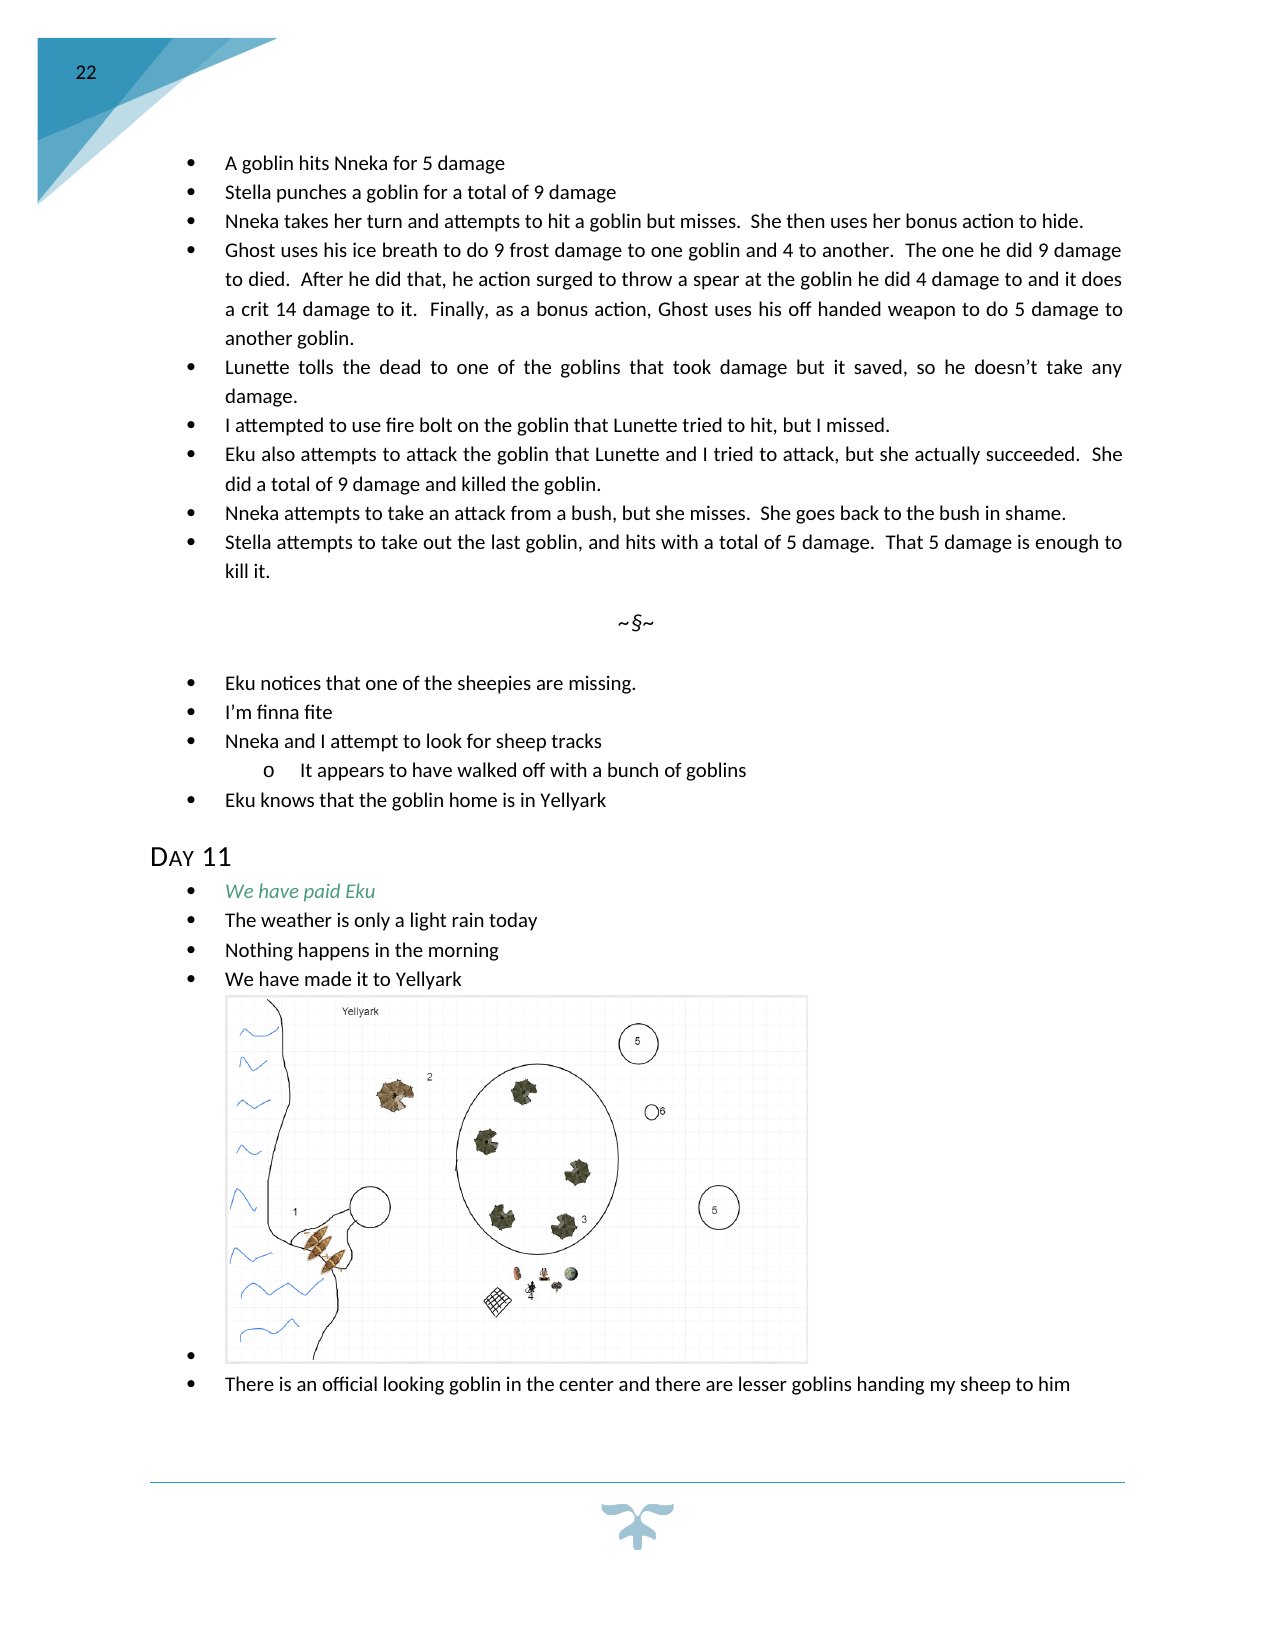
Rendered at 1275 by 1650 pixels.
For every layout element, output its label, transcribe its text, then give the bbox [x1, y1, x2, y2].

list Nneka takes her turn and attempts to hit a goblin but misses. She then uses her bonus action to hide. [187, 208, 1125, 234]
list Eku notices that one of the sheepies are missing. [187, 670, 1125, 695]
list Stella punches a goblin for a total of 9 damage [187, 179, 1125, 204]
list Ghost uses his ice breath to do 9 frost damage to one goblin and 4 to another. The one he did 9 damage to died. After he did that, he action surged to throw a spear at the goblin he did 4 damage to and it does a crit 14 damage to it. Finally, as a bonus action, Ghost uses his off handed weapon to do 5 damage to another goblin. [187, 237, 1125, 350]
list Nneka attempts to take an attack from a bush, but she misses. She goes back to the bush in shame. [187, 500, 1125, 525]
list The weather is only a light rain today [187, 908, 1125, 933]
list There is an official looking goblin in the center and there are lesser goblins handing my sheep to him [187, 1372, 1125, 1397]
picture [37, 37, 279, 206]
list We have paid Eku [187, 878, 1125, 904]
list It appears to have walked off with a bunch of goblins [262, 757, 1125, 784]
list Stella attempts to take out the last goblin, and hits with a total of 5 damage. That 5 damage is enough to kill it. [187, 529, 1125, 584]
list Lunette tolls the dead to one of the goblins that took damage but it saved, so he doesn’t take any damage. [187, 354, 1125, 409]
list A goblin hits Nneka for 5 damage [187, 150, 1125, 175]
list I attempted to use fire bolt on the goblin that Lunette tried to hit, but I missed. [187, 412, 1125, 438]
list Eku knows that the goblin home is in Yellyark [187, 788, 1125, 813]
list Nothing happens in the morning [187, 937, 1125, 962]
list I’m finna fite [187, 699, 1125, 724]
picture [225, 995, 809, 1364]
list Eku also attempts to attack the goblin that Lunette and I tried to attack, but she actually succeeded. She did a total of 9 damage and killed the goblin. [187, 442, 1125, 496]
subtitle ~§~ [150, 608, 1125, 636]
list We have made it to Yellyark [187, 966, 1125, 991]
list Nneka and I attempt to look for sheep tracks [187, 728, 1125, 753]
subtitle Day 11 [150, 838, 1125, 873]
